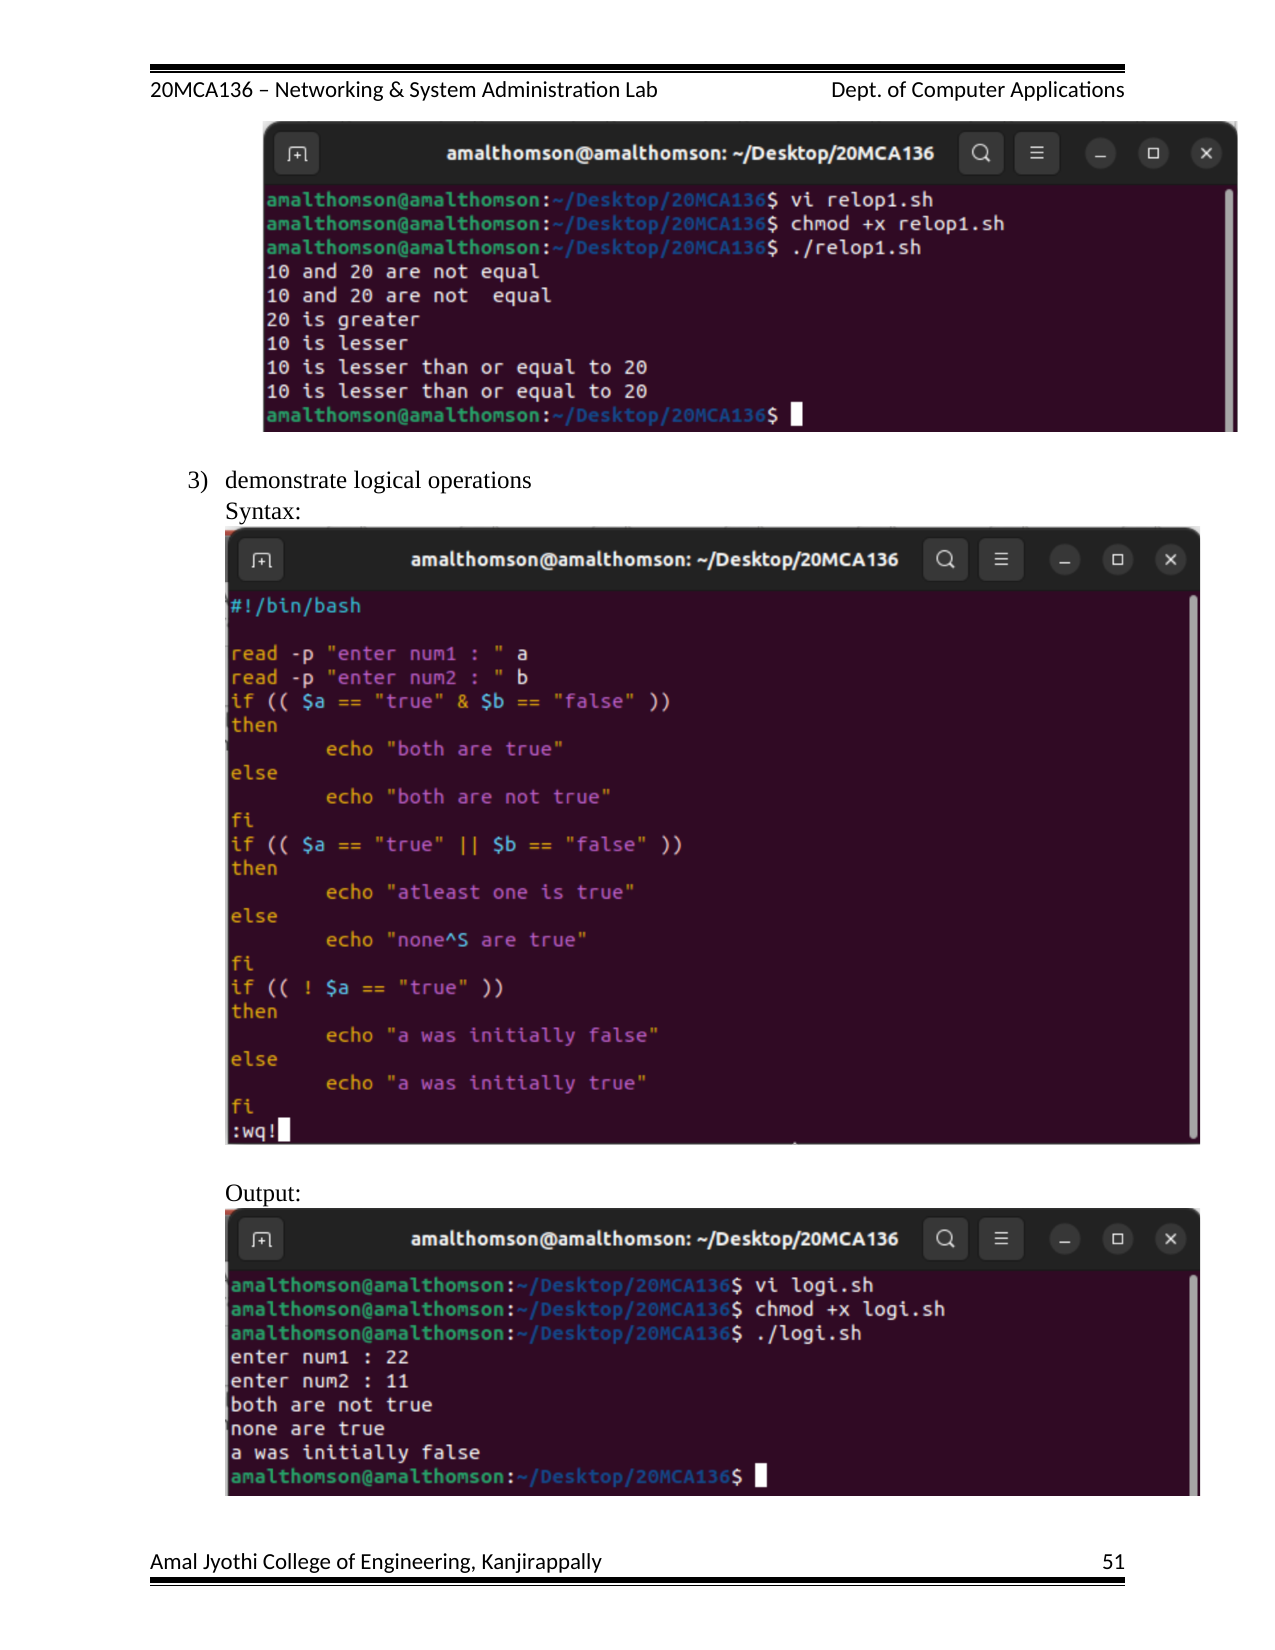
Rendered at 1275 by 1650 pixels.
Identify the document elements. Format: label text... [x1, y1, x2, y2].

list Syntax: [225, 496, 1125, 524]
list Output: [225, 1178, 1125, 1207]
picture [225, 526, 1200, 1145]
list demonstrate logical operations [187, 465, 1125, 493]
picture [262, 121, 1238, 432]
picture [225, 1208, 1200, 1496]
